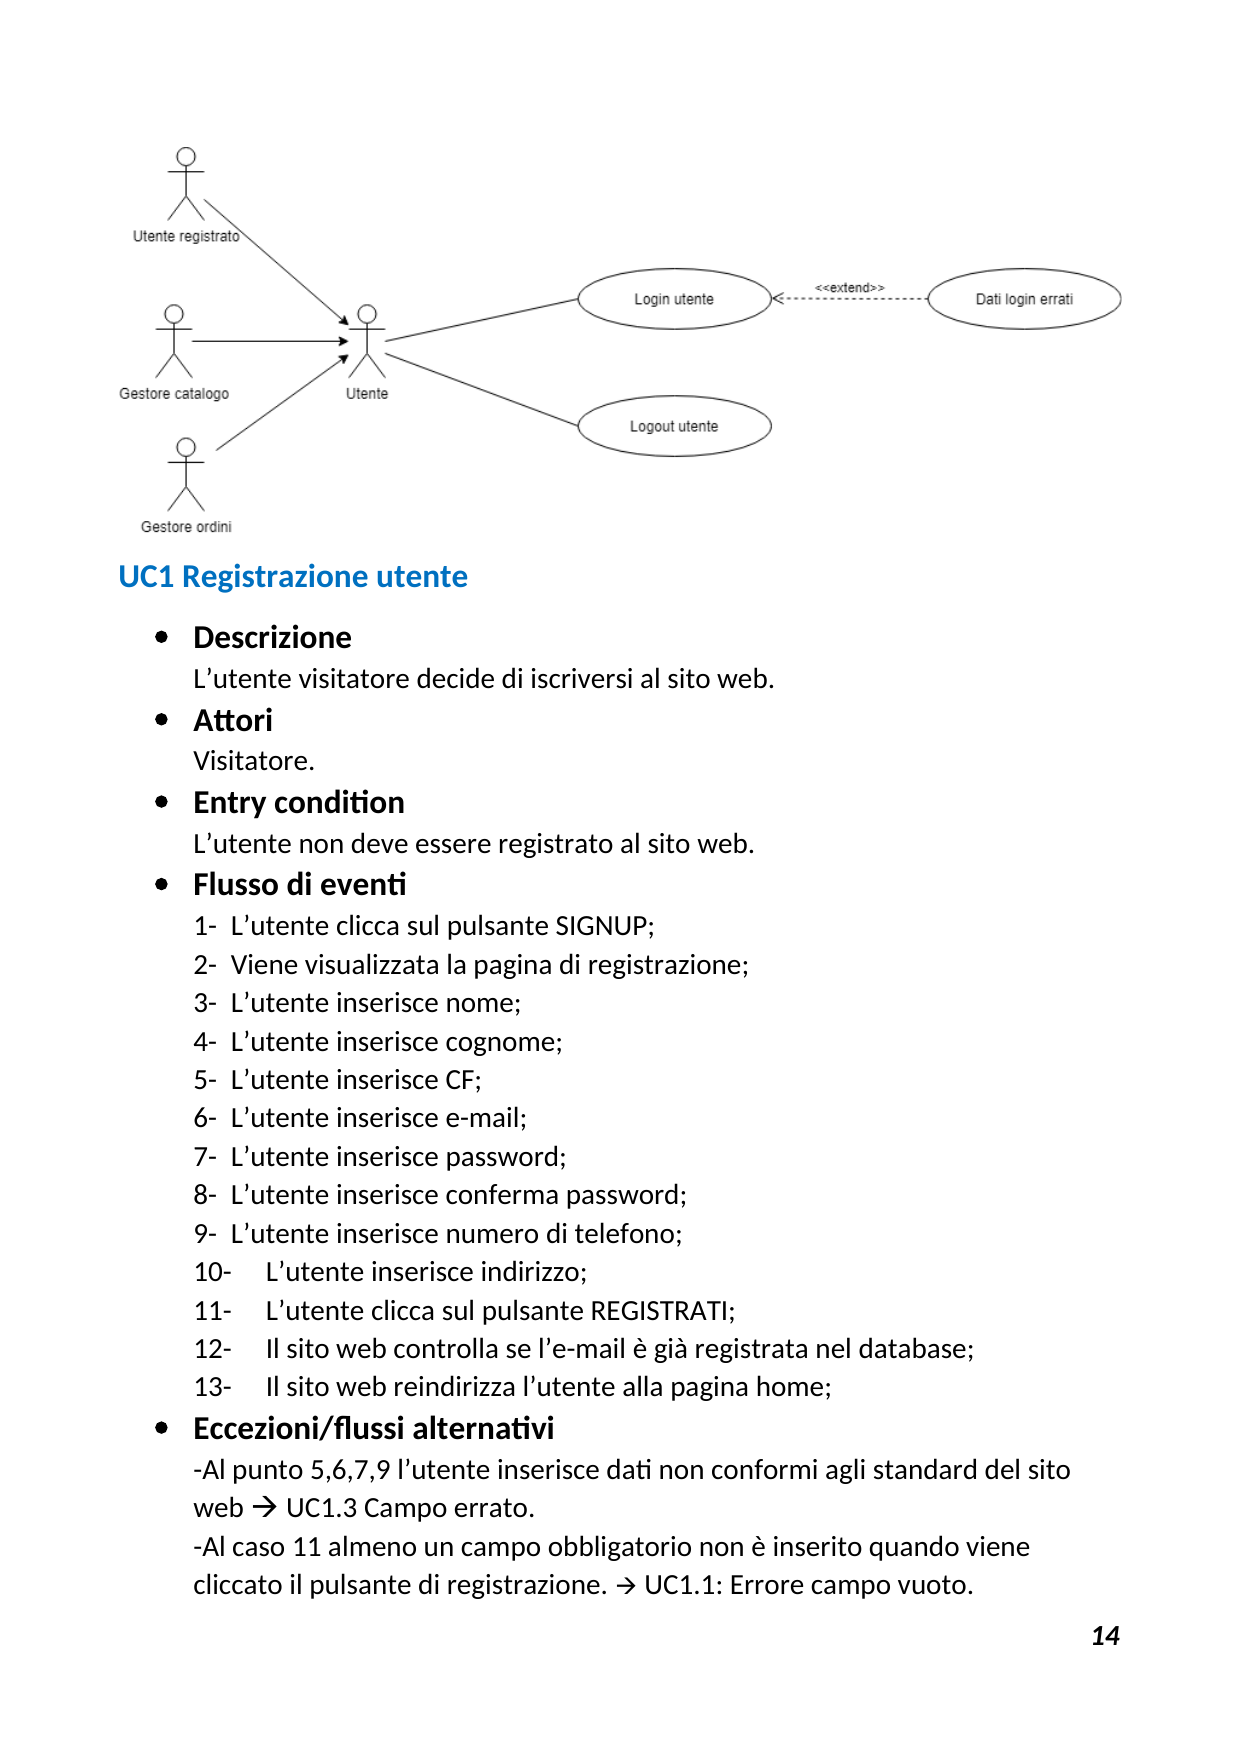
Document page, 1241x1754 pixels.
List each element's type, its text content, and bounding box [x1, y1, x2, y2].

list L’utente inserisce nome; [193, 984, 1122, 1020]
list Il sito web controlla se l’e-mail è già registrata nel database; [193, 1330, 1122, 1366]
list -Al caso 11 almeno un campo obbligatorio non è inserito quando viene cliccato il pulsante di registrazione. UC1.1: Errore campo vuoto. [193, 1528, 1122, 1602]
list Eccezioni/flussi alternativi [156, 1407, 1122, 1448]
list L’utente inserisce conferma password; [193, 1176, 1122, 1212]
text UC1 Registrazione utente [118, 556, 1122, 596]
list L’utente inserisce indirizzo; [193, 1253, 1122, 1289]
list L’utente visitatore decide di iscriversi al sito web. [193, 660, 1122, 696]
list Attori [156, 698, 1122, 739]
list L’utente clicca sul pulsante SIGNUP; [193, 907, 1122, 943]
list -Al punto 5,6,7,9 l’utente inserisce dati non conformi agli standard del sito web UC1.3 Campo errato. [193, 1451, 1122, 1525]
list L’utente non deve essere registrato al sito web. [193, 825, 1122, 861]
list L’utente inserisce CF; [193, 1061, 1122, 1097]
list L’utente clicca sul pulsante REGISTRATI; [193, 1292, 1122, 1327]
list Visitatore. [193, 742, 1122, 778]
list Descrizione [156, 616, 1122, 657]
list L’utente inserisce cognome; [193, 1023, 1122, 1058]
list L’utente inserisce e-mail; [193, 1099, 1122, 1135]
picture [118, 147, 1122, 537]
list L’utente inserisce numero di telefono; [193, 1215, 1122, 1250]
list L’utente inserisce password; [193, 1138, 1122, 1173]
list Viene visualizzata la pagina di registrazione; [193, 946, 1122, 981]
list Flusso di eventi [156, 863, 1122, 904]
list Il sito web reindirizza l’utente alla pagina home; [193, 1368, 1122, 1404]
list Entry condition [156, 781, 1122, 822]
